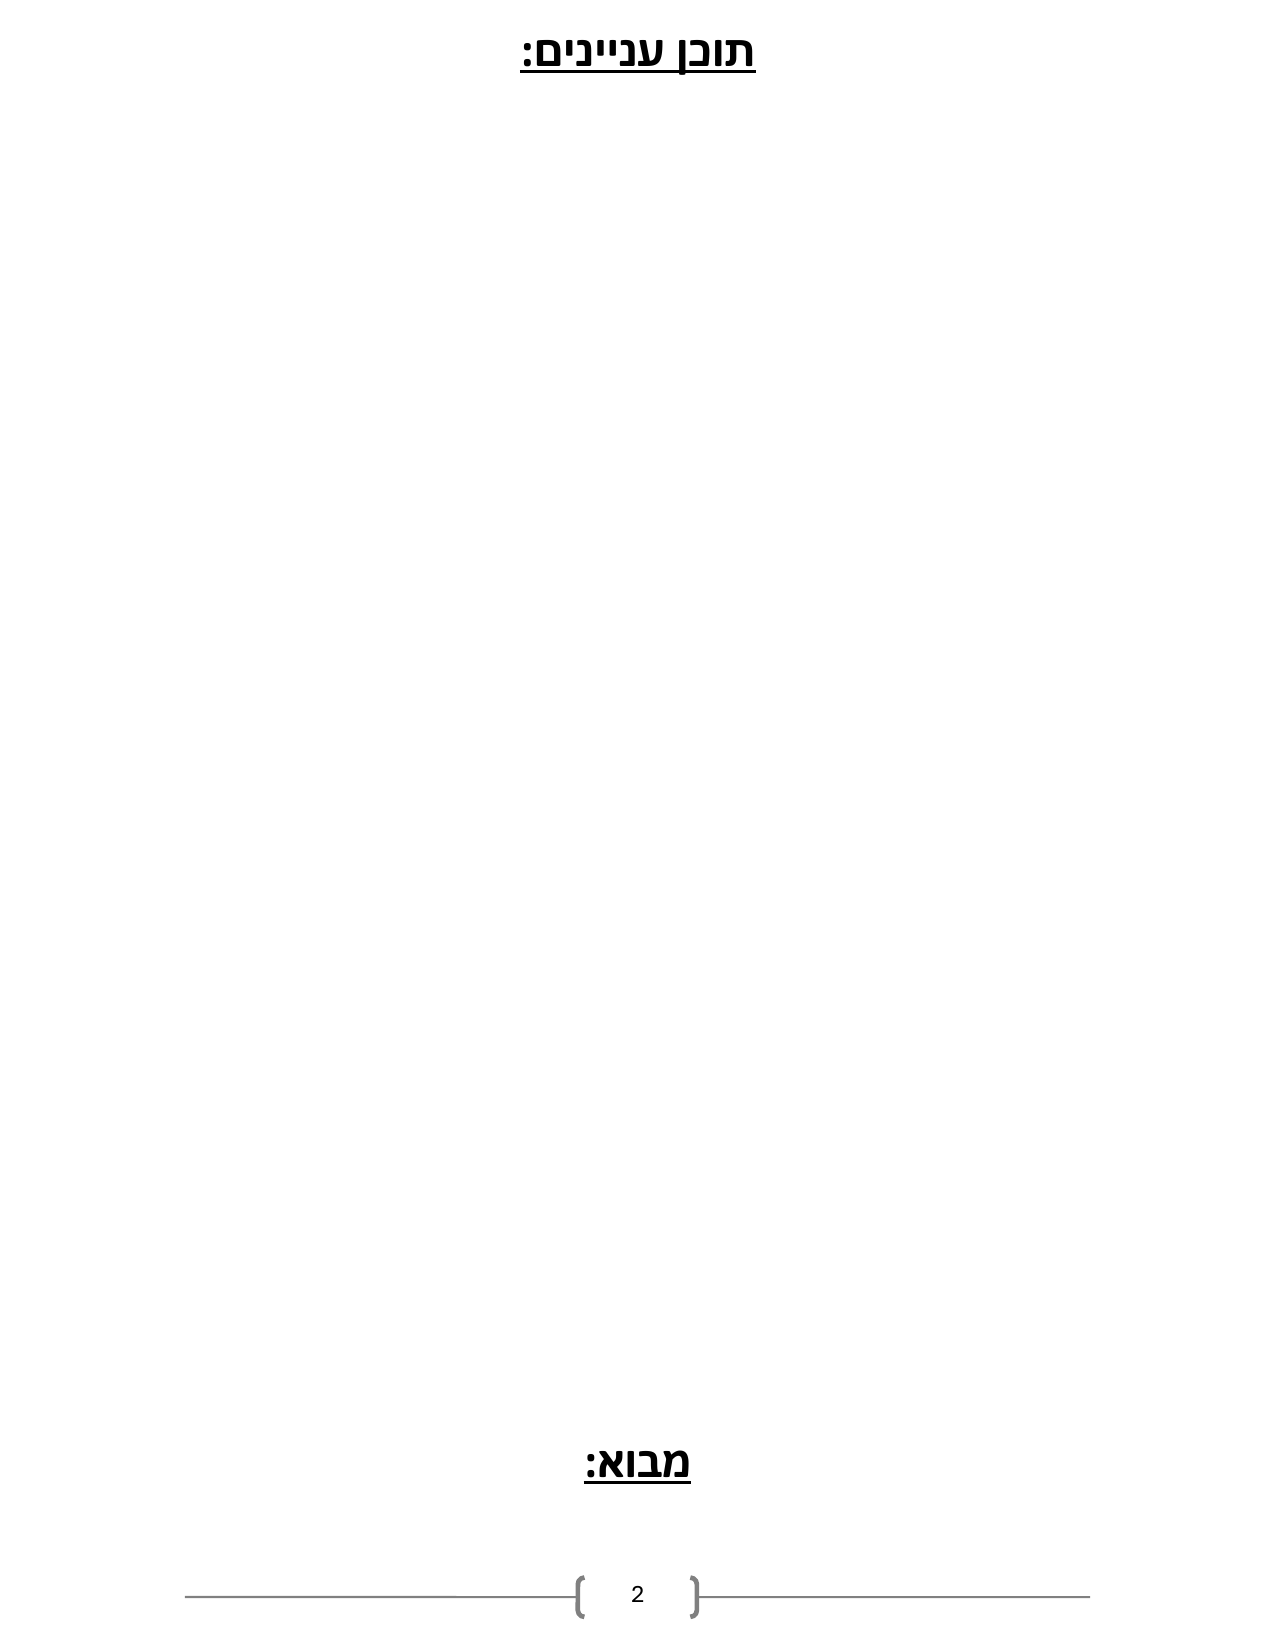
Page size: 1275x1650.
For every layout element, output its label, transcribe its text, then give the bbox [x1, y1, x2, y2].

text מבוא: [18, 1429, 1257, 1490]
text תוכן עניינים: [18, 18, 1257, 79]
